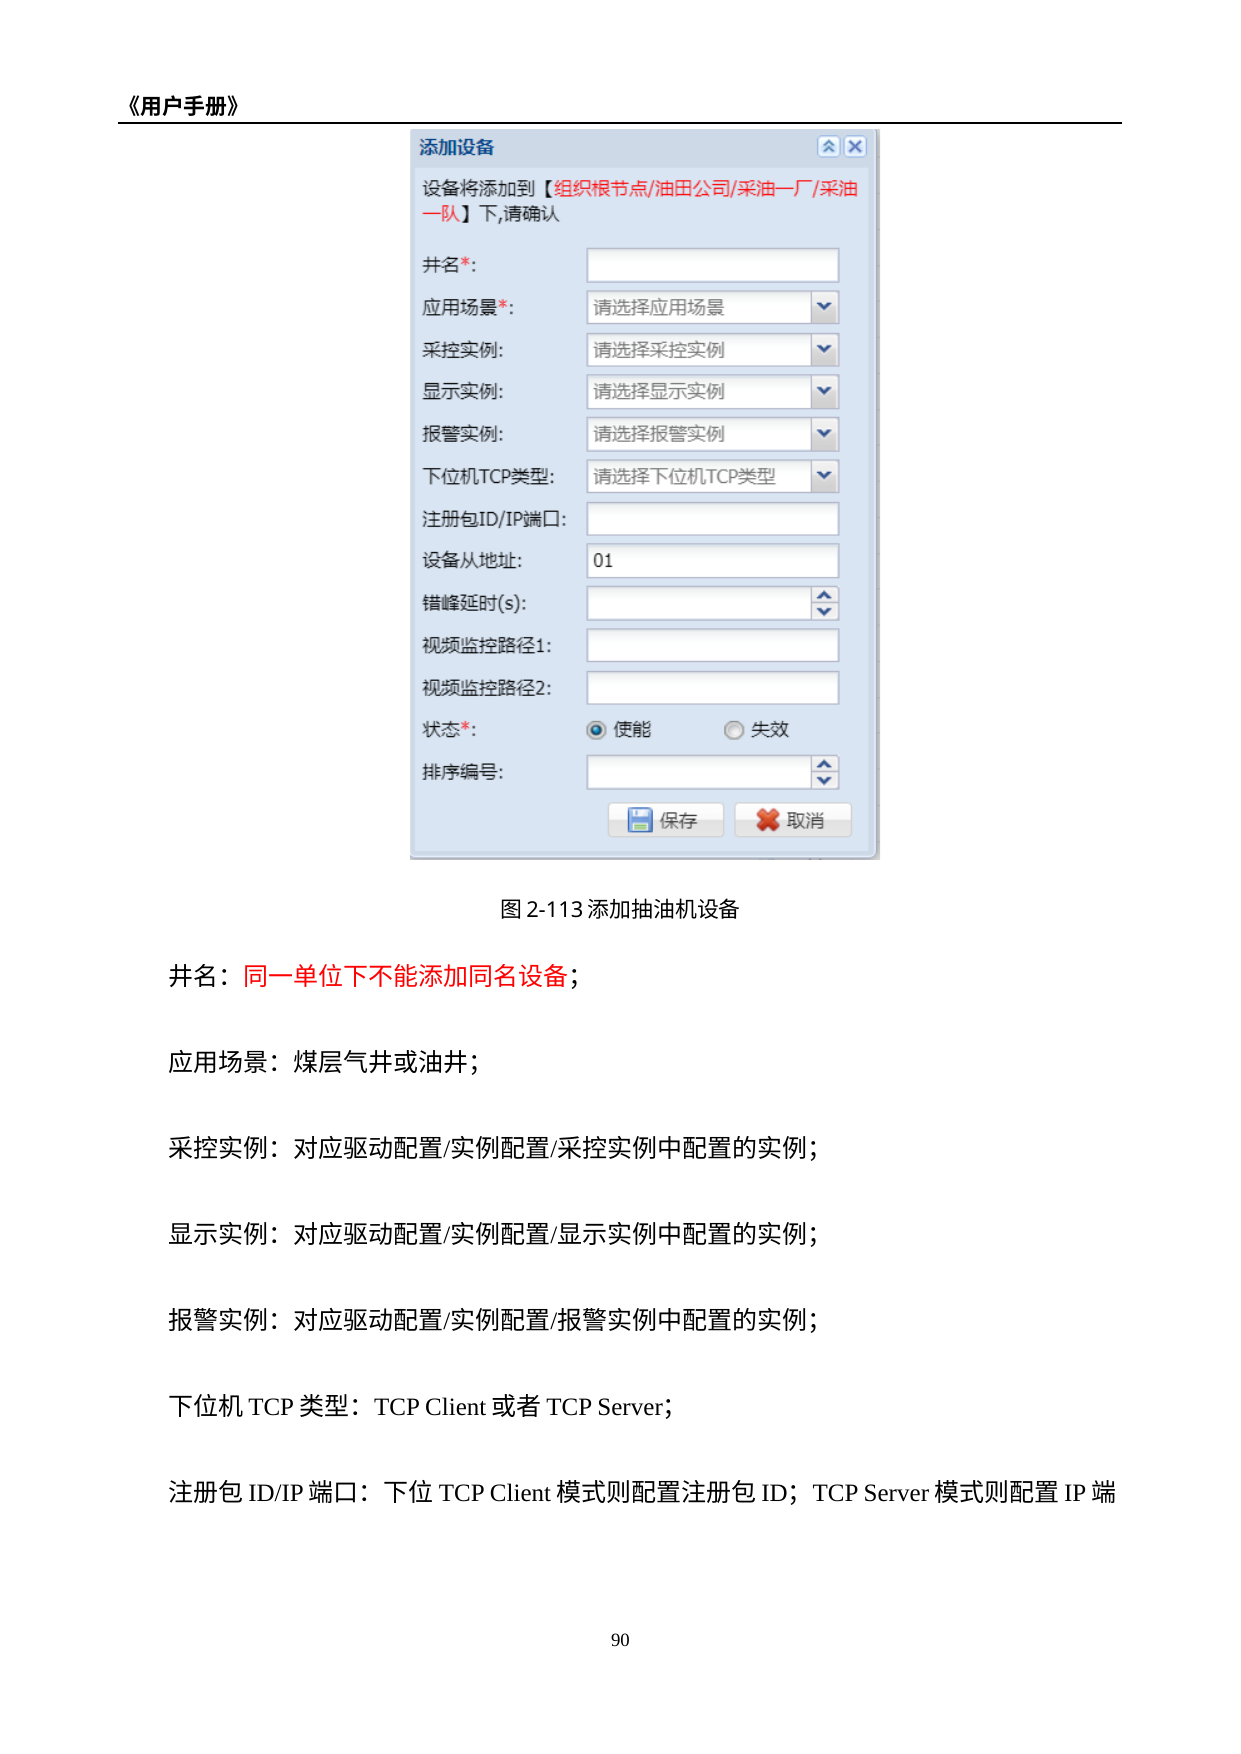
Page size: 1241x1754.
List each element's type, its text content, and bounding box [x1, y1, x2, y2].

picture [410, 129, 880, 860]
text 报警实例：对应驱动配置/实例配置/报警实例中配置的实例； [118, 1285, 1122, 1353]
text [118, 1457, 1122, 1525]
text 应用场景：煤层气井或油井； [118, 1027, 1122, 1094]
text 图2-113添加抽油机设备 [118, 891, 1122, 925]
text 井名：同一单位下不能添加同名设备； [118, 941, 1122, 1008]
text 下位机TCP类型：TCP Client或者TCP Server； [118, 1371, 1122, 1439]
text 采控实例：对应驱动配置/实例配置/采控实例中配置的实例； [118, 1113, 1122, 1181]
text 显示实例：对应驱动配置/实例配置/显示实例中配置的实例； [118, 1199, 1122, 1267]
